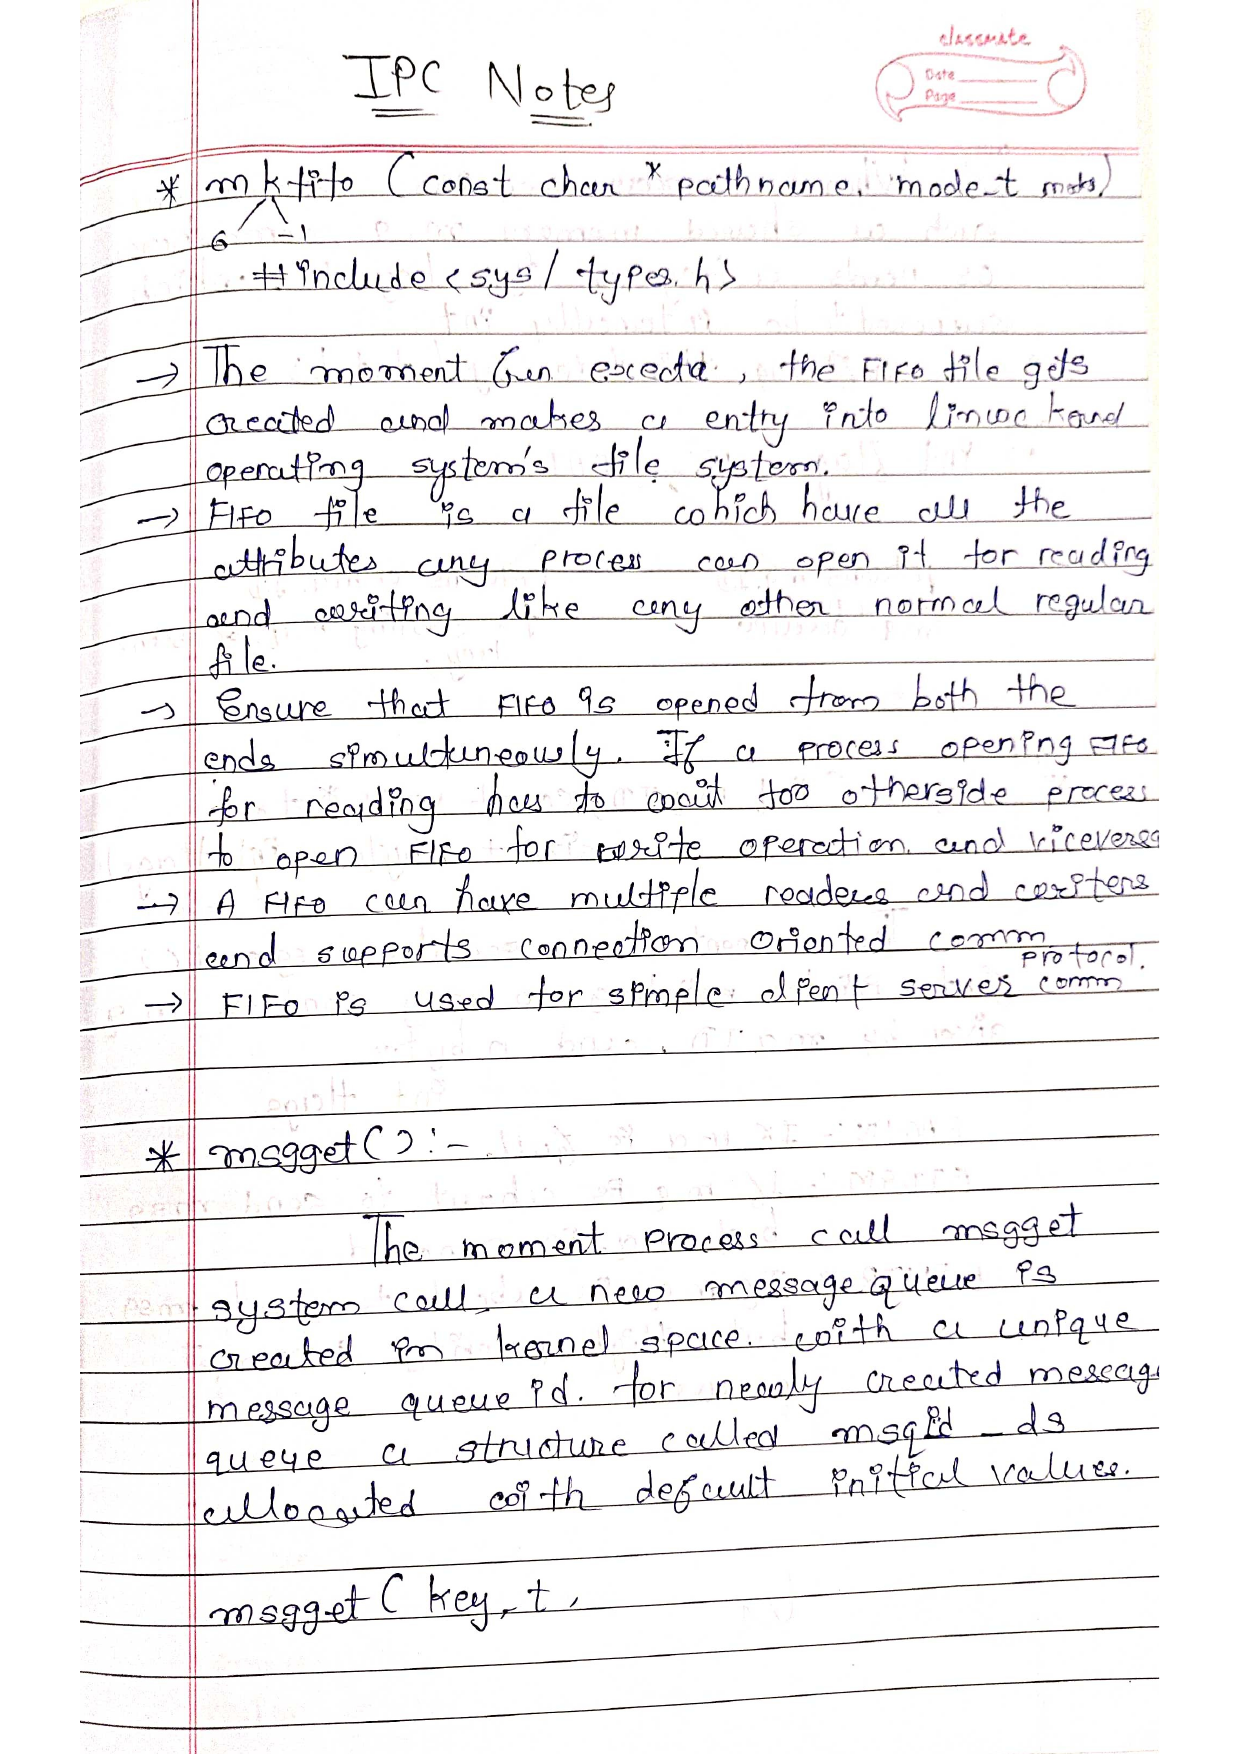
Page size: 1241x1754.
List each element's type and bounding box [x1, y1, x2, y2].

picture [80, 0, 1160, 1754]
